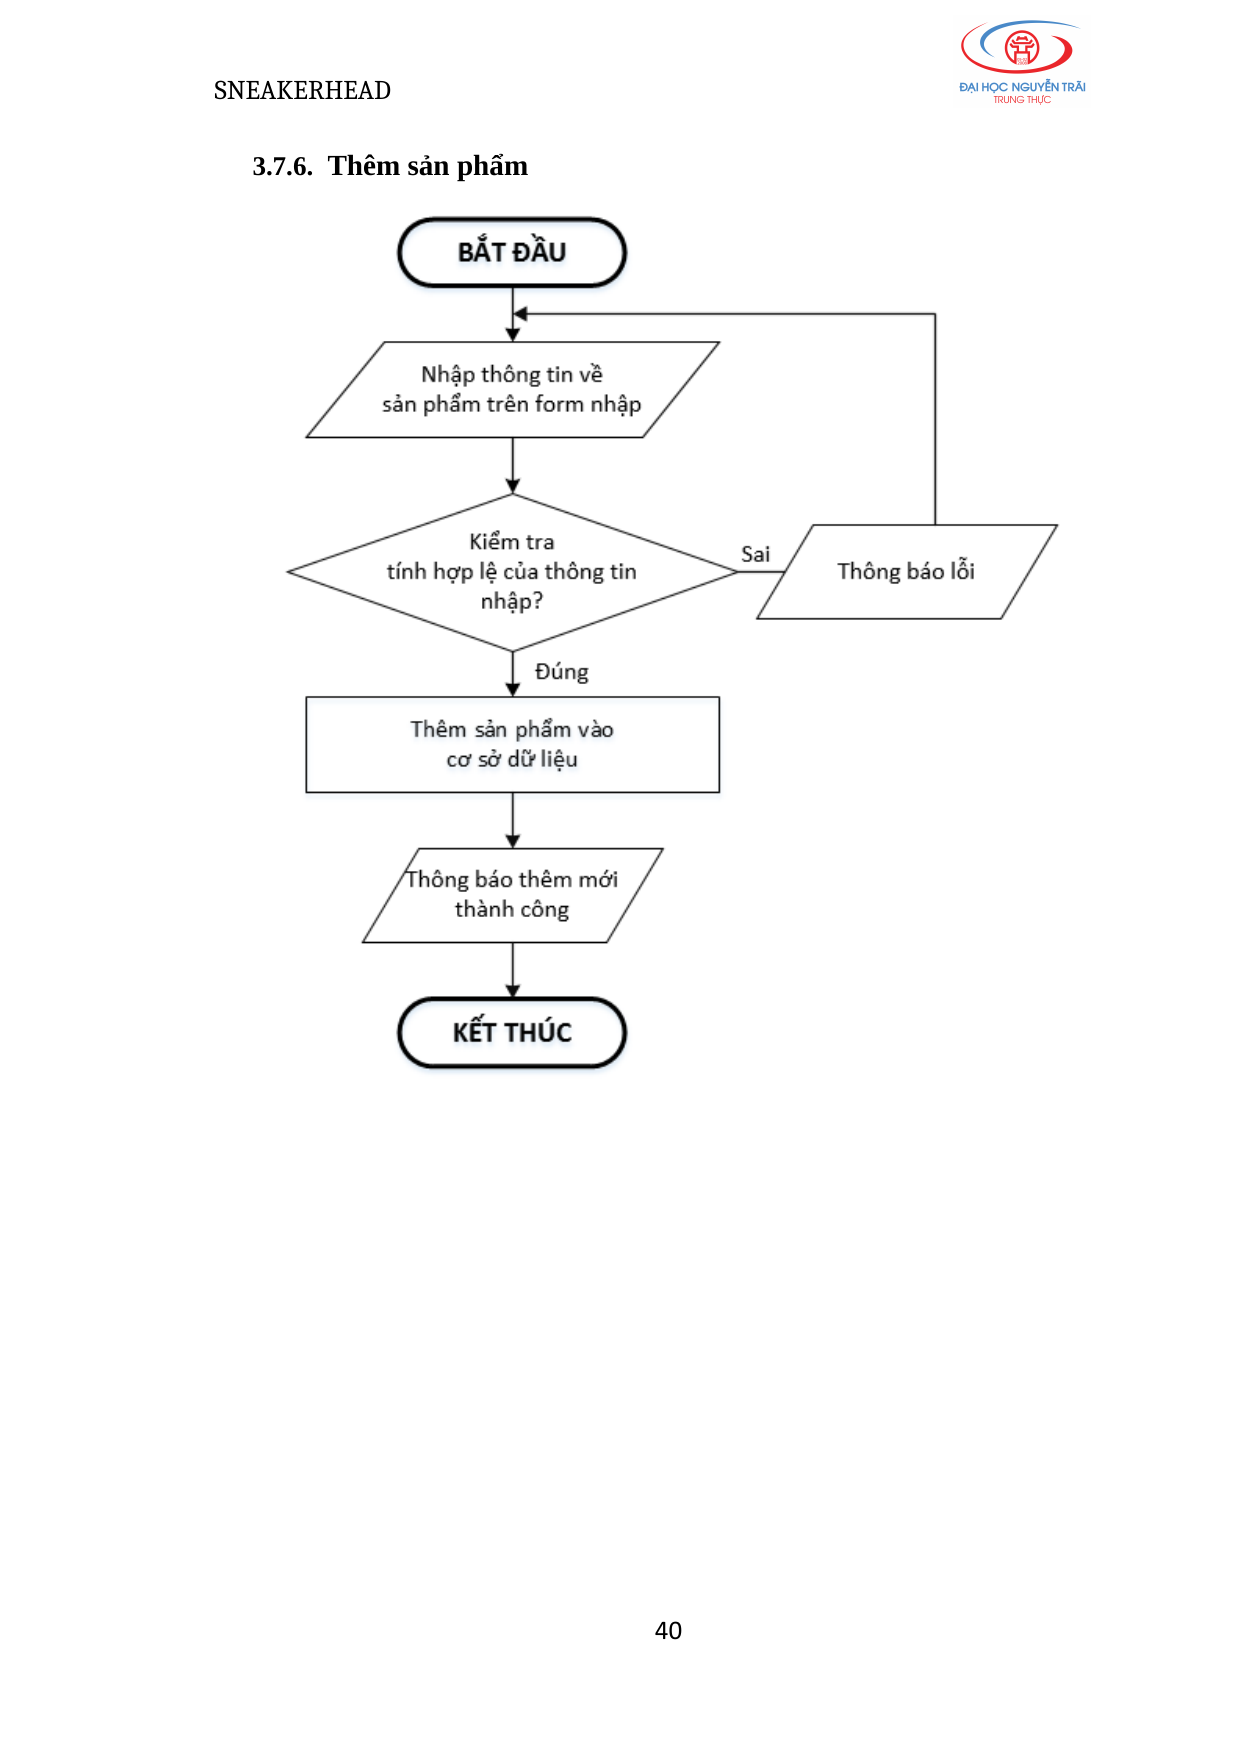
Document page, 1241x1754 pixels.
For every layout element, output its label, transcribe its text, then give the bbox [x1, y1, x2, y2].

picture [952, 15, 1092, 108]
subtitle Thêm sản phẩm [252, 148, 1122, 181]
picture [226, 193, 1073, 1089]
